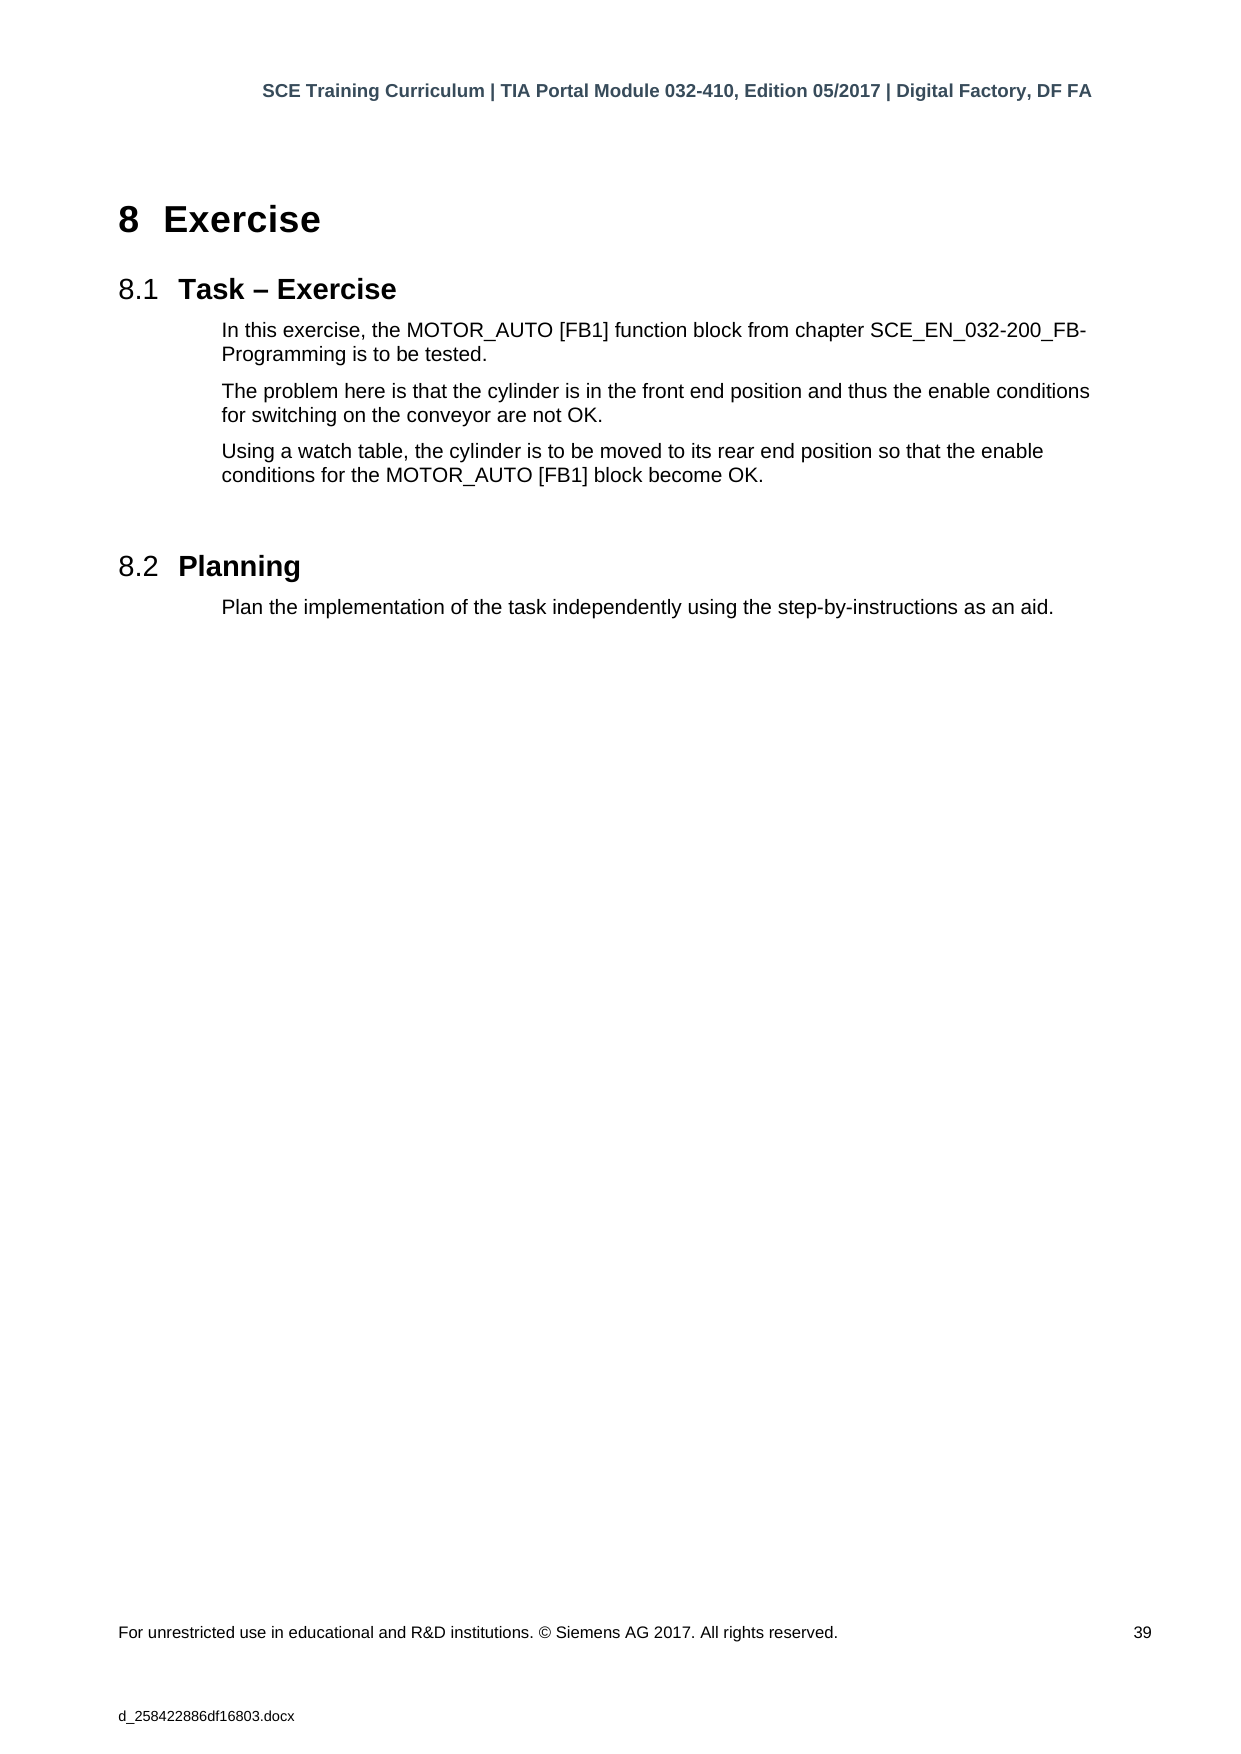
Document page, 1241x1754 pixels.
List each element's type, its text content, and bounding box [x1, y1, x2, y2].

text Using a watch table, the cylinder is to be moved to its rear end position so that the enable conditions for the MOTOR_AUTO [FB1] block become OK. [221, 439, 1092, 487]
subtitle Exercise [118, 198, 1092, 241]
text In this exercise, the MOTOR_AUTO [FB1] function block from chapter SCE_EN_032-200_FB-Programming is to be tested. [221, 318, 1092, 366]
text The problem here is that the cylinder is in the front end position and thus the enable conditions for switching on the conveyor are not OK. [221, 379, 1092, 427]
text Planning [118, 548, 1092, 582]
text Task – Exercise [118, 272, 1092, 306]
text Plan the implementation of the task independently using the step-by-instructions as an aid. [221, 594, 1092, 618]
